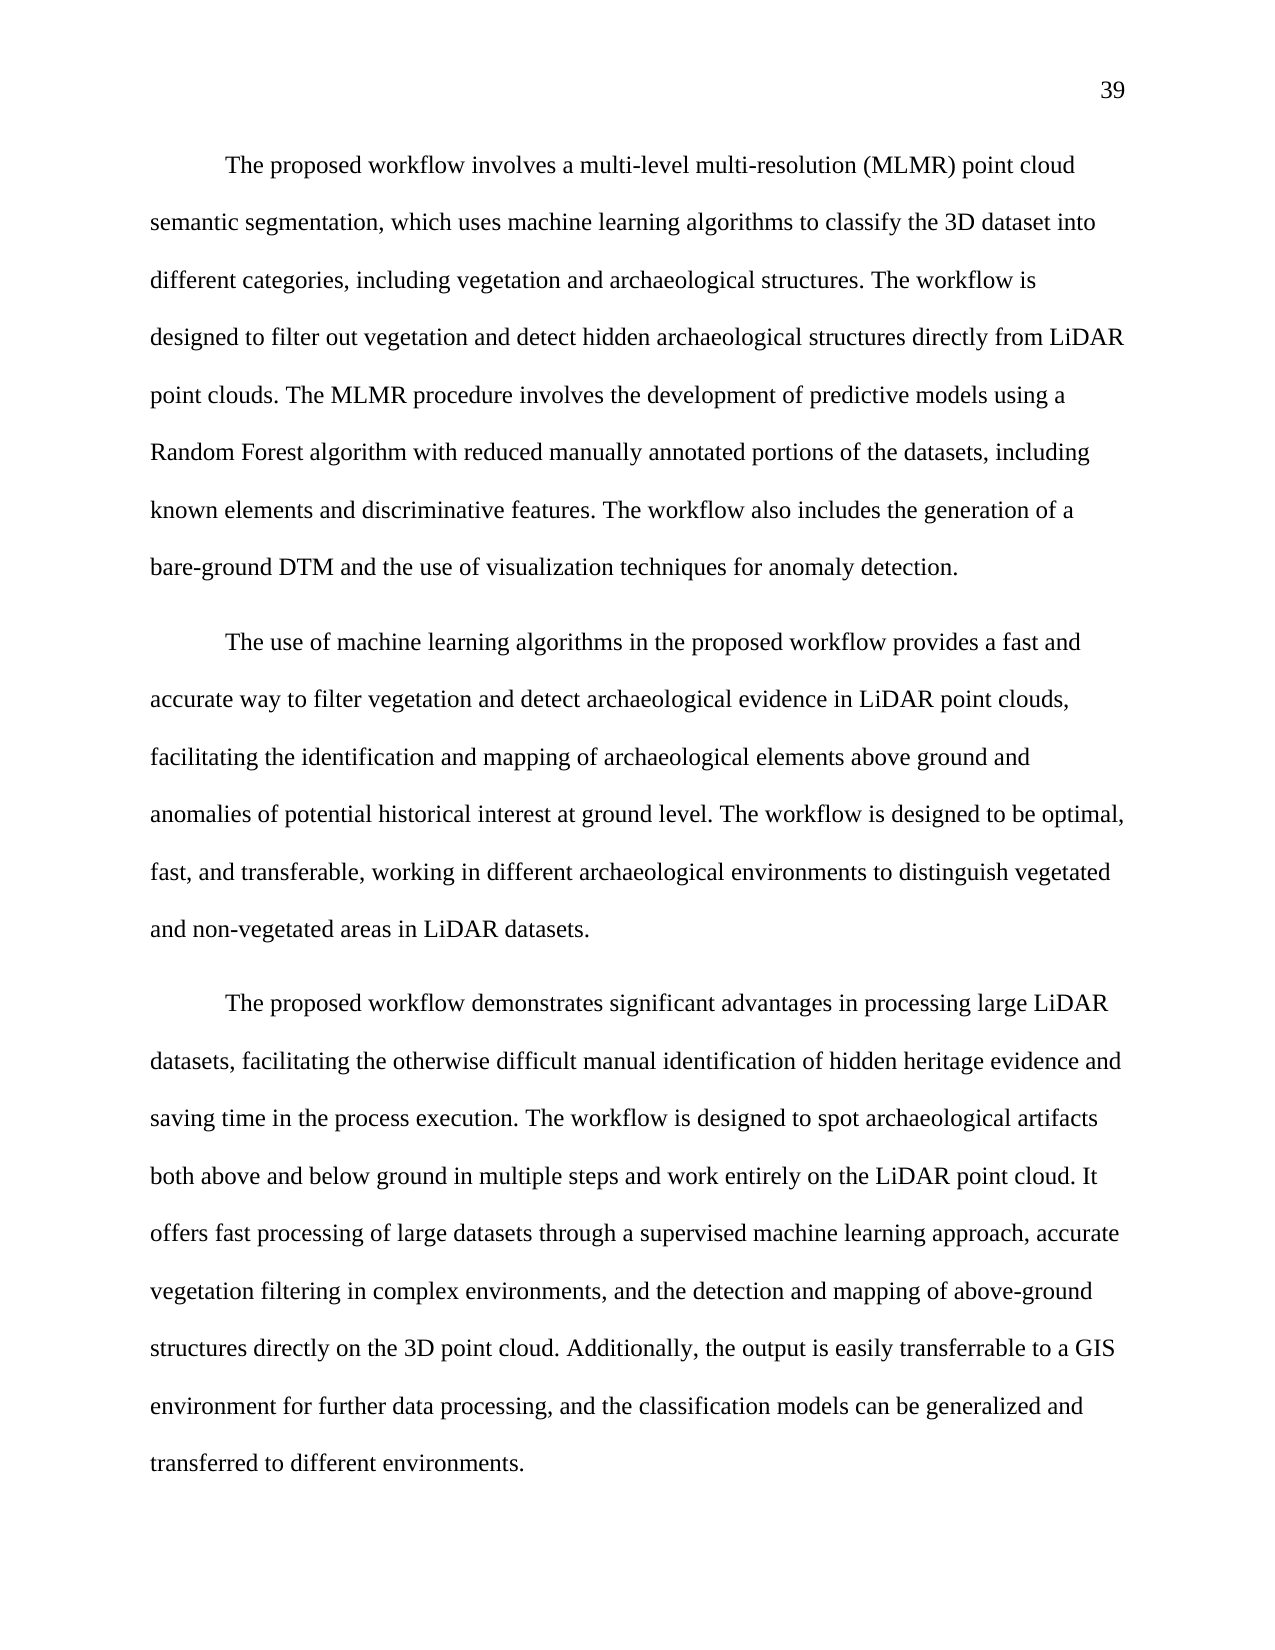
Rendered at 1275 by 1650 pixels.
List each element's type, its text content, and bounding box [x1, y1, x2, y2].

text The proposed workflow demonstrates significant advantages in processing large LiDAR datasets, facilitating the otherwise difficult manual identification of hidden heritage evidence and saving time in the process execution. The workflow is designed to spot archaeological artifacts both above and below ground in multiple steps and work entirely on the LiDAR point cloud. It offers fast processing of large datasets through a supervised machine learning approach, accurate vegetation filtering in complex environments, and the detection and mapping of above-ground structures directly on the 3D point cloud. Additionally, the output is easily transferrable to a GIS environment for further data processing, and the classification models can be generalized and transferred to different environments. [150, 988, 1125, 1477]
text The use of machine learning algorithms in the proposed workflow provides a fast and accurate way to filter vegetation and detect archaeological evidence in LiDAR point clouds, facilitating the identification and mapping of archaeological elements above ground and anomalies of potential historical interest at ground level. The workflow is designed to be optimal, fast, and transferable, working in different archaeological environments to distinguish vegetated and non-vegetated areas in LiDAR datasets. [150, 627, 1125, 943]
text The proposed workflow involves a multi-level multi-resolution (MLMR) point cloud semantic segmentation, which uses machine learning algorithms to classify the 3D dataset into different categories, including vegetation and archaeological structures. The workflow is designed to filter out vegetation and detect hidden archaeological structures directly from LiDAR point clouds. The MLMR procedure involves the development of predictive models using a Random Forest algorithm with reduced manually annotated portions of the datasets, including known elements and discriminative features. The workflow also includes the generation of a bare-ground DTM and the use of visualization techniques for anomaly detection. [150, 150, 1125, 581]
